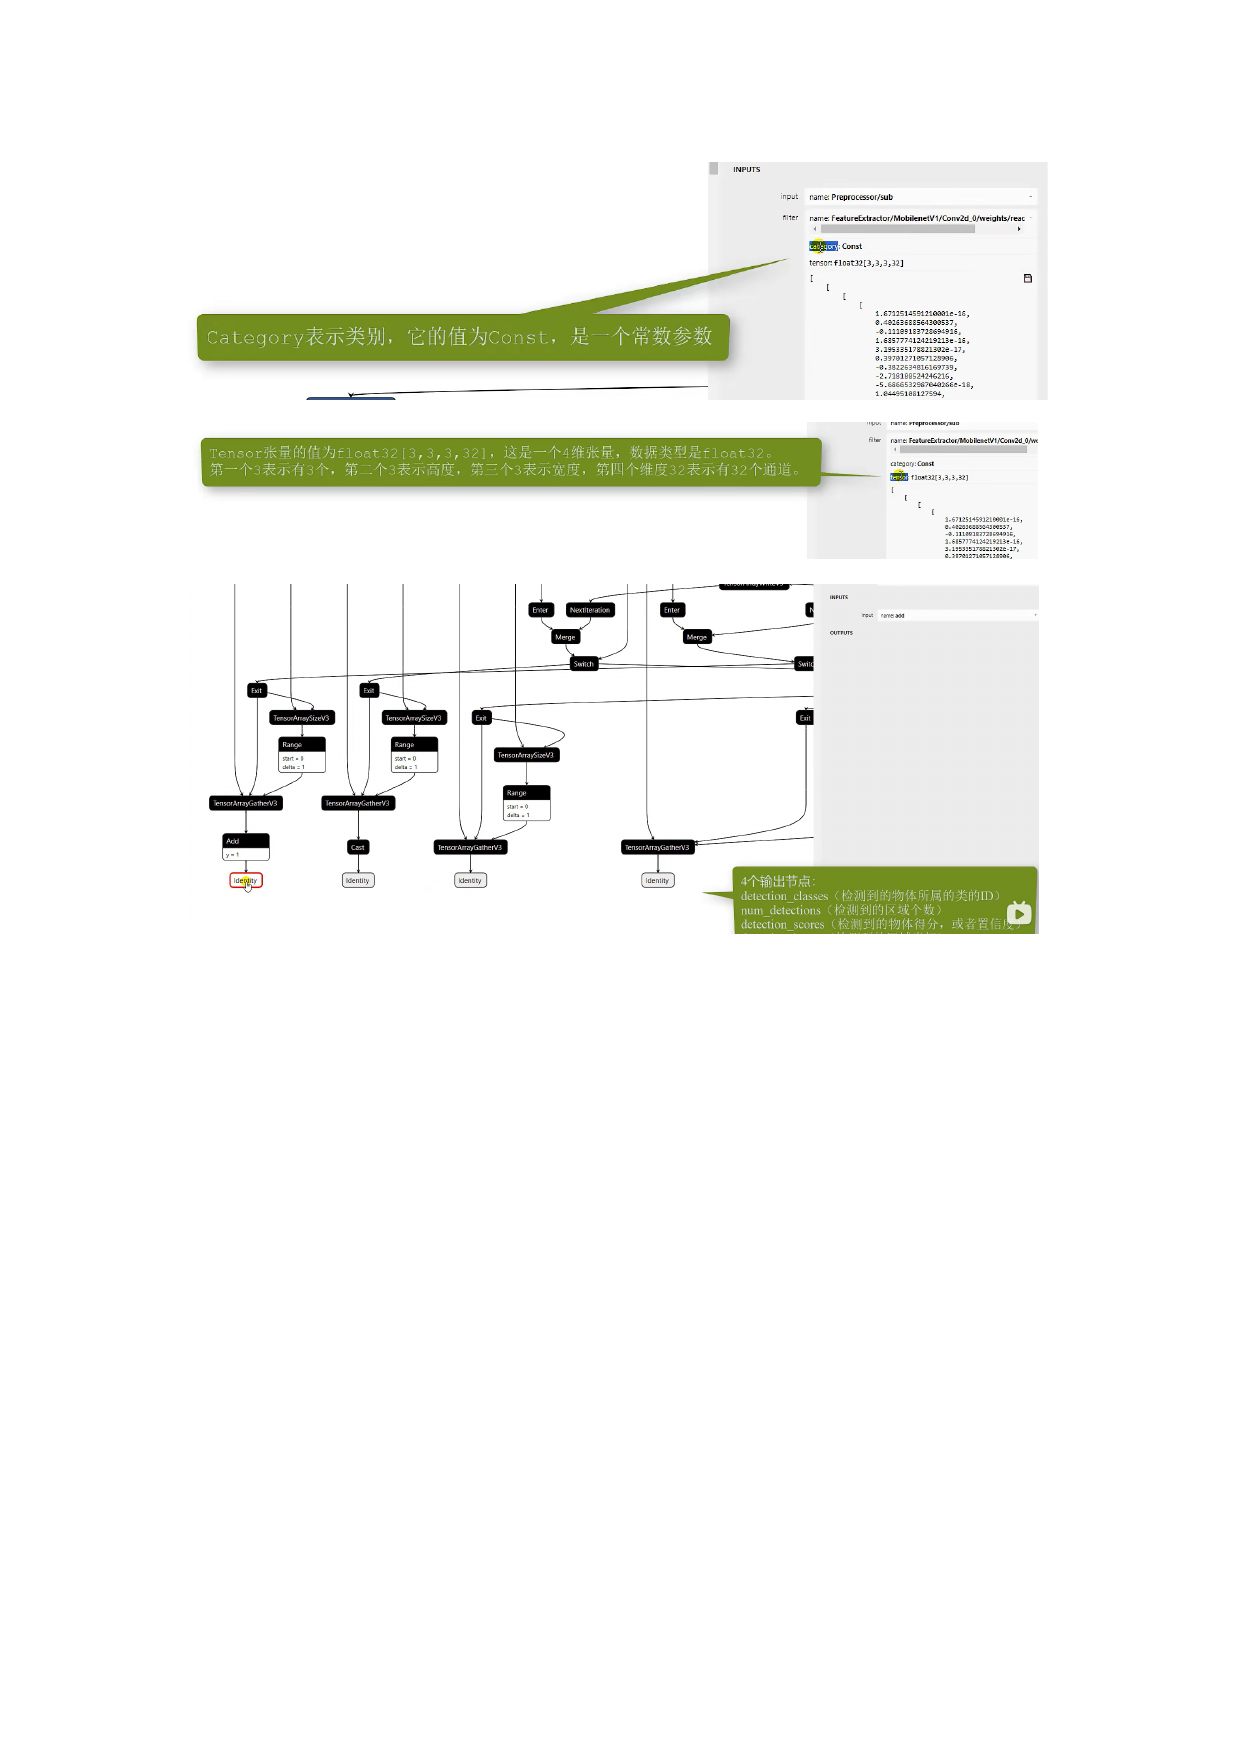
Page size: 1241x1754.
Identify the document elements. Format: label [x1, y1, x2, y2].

picture [187, 422, 1038, 559]
picture [187, 162, 1048, 400]
picture [187, 584, 1039, 934]
